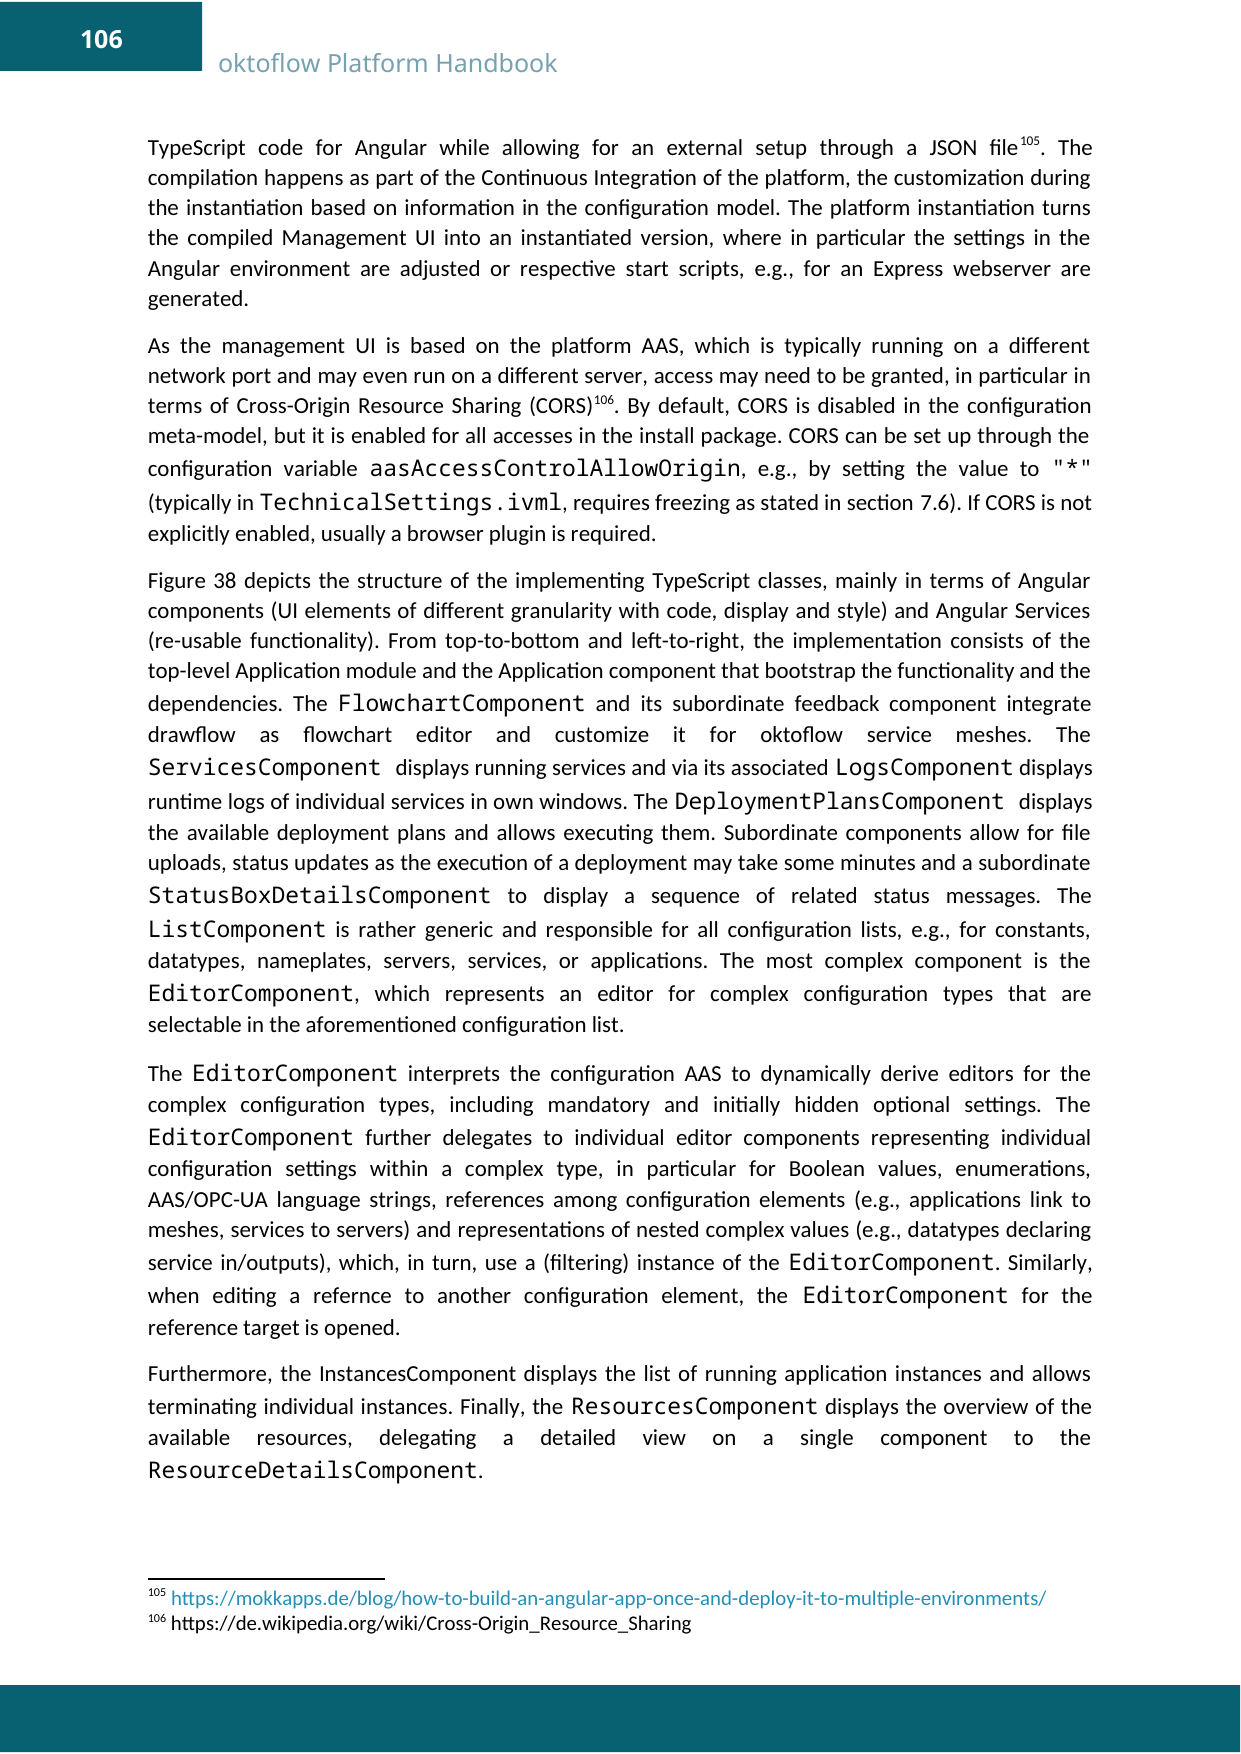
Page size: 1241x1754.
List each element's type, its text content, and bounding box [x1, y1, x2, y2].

text The EditorComponent interprets the configuration AAS to dynamically derive editors for the complex configuration types, including mandatory and initially hidden optional settings. The EditorComponent further delegates to individual editor components representing individual configuration settings within a complex type, in particular for Boolean values, enumerations, AAS/OPC-UA language strings, references among configuration elements (e.g., applications link to meshes, services to servers) and representations of nested complex values (e.g., datatypes declaring service in/outputs), which, in turn, use a (filtering) instance of the EditorComponent. Similarly, when editing a refernce to another configuration element, the EditorComponent for the reference target is opened. [148, 1057, 1093, 1341]
text Furthermore, the InstancesComponent displays the list of running application instances and allows terminating individual instances. Finally, the ResourcesComponent displays the overview of the available resources, delegating a detailed view on a single component to the ResourceDetailsComponent. [148, 1359, 1093, 1485]
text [148, 133, 1093, 312]
text Figure 38 depicts the structure of the implementing TypeScript classes, mainly in terms of Angular components (UI elements of different granularity with code, display and style) and Angular Services (re-usable functionality). From top-to-bottom and left-to-right, the implementation consists of the top-level Application module and the Application component that bootstrap the functionality and the dependencies. The FlowchartComponent and its subordinate feedback component integrate drawflow as flowchart editor and customize it for oktoflow service meshes. The ServicesComponent displays running services and via its associated LogsComponent displays runtime logs of individual services in own windows. The DeploymentPlansComponent displays the available deployment plans and allows executing them. Subordinate components allow for file uploads, status updates as the execution of a deployment may take some minutes and a subordinate StatusBoxDetailsComponent to display a sequence of related status messages. The ListComponent is rather generic and responsible for all configuration lists, e.g., for constants, datatypes, nameplates, servers, services, or applications. The most complex component is the EditorComponent, which represents an editor for complex configuration types that are selectable in the aforementioned configuration list. [148, 566, 1093, 1038]
text As the management UI is based on the platform AAS, which is typically running on a different network port and may even run on a different server, access may need to be granted, in particular in terms of Cross-Origin Resource Sharing (CORS). By default, CORS is disabled in the configuration meta-model, but it is enabled for all accesses in the install package. CORS can be set up through the configuration variable aasAccessControlAllowOrigin, e.g., by setting the value to "*" (typically in TechnicalSettings.ivml, requires freezing as stated in section 7.6). If CORS is not explicitly enabled, usually a browser plugin is required. [148, 331, 1093, 547]
